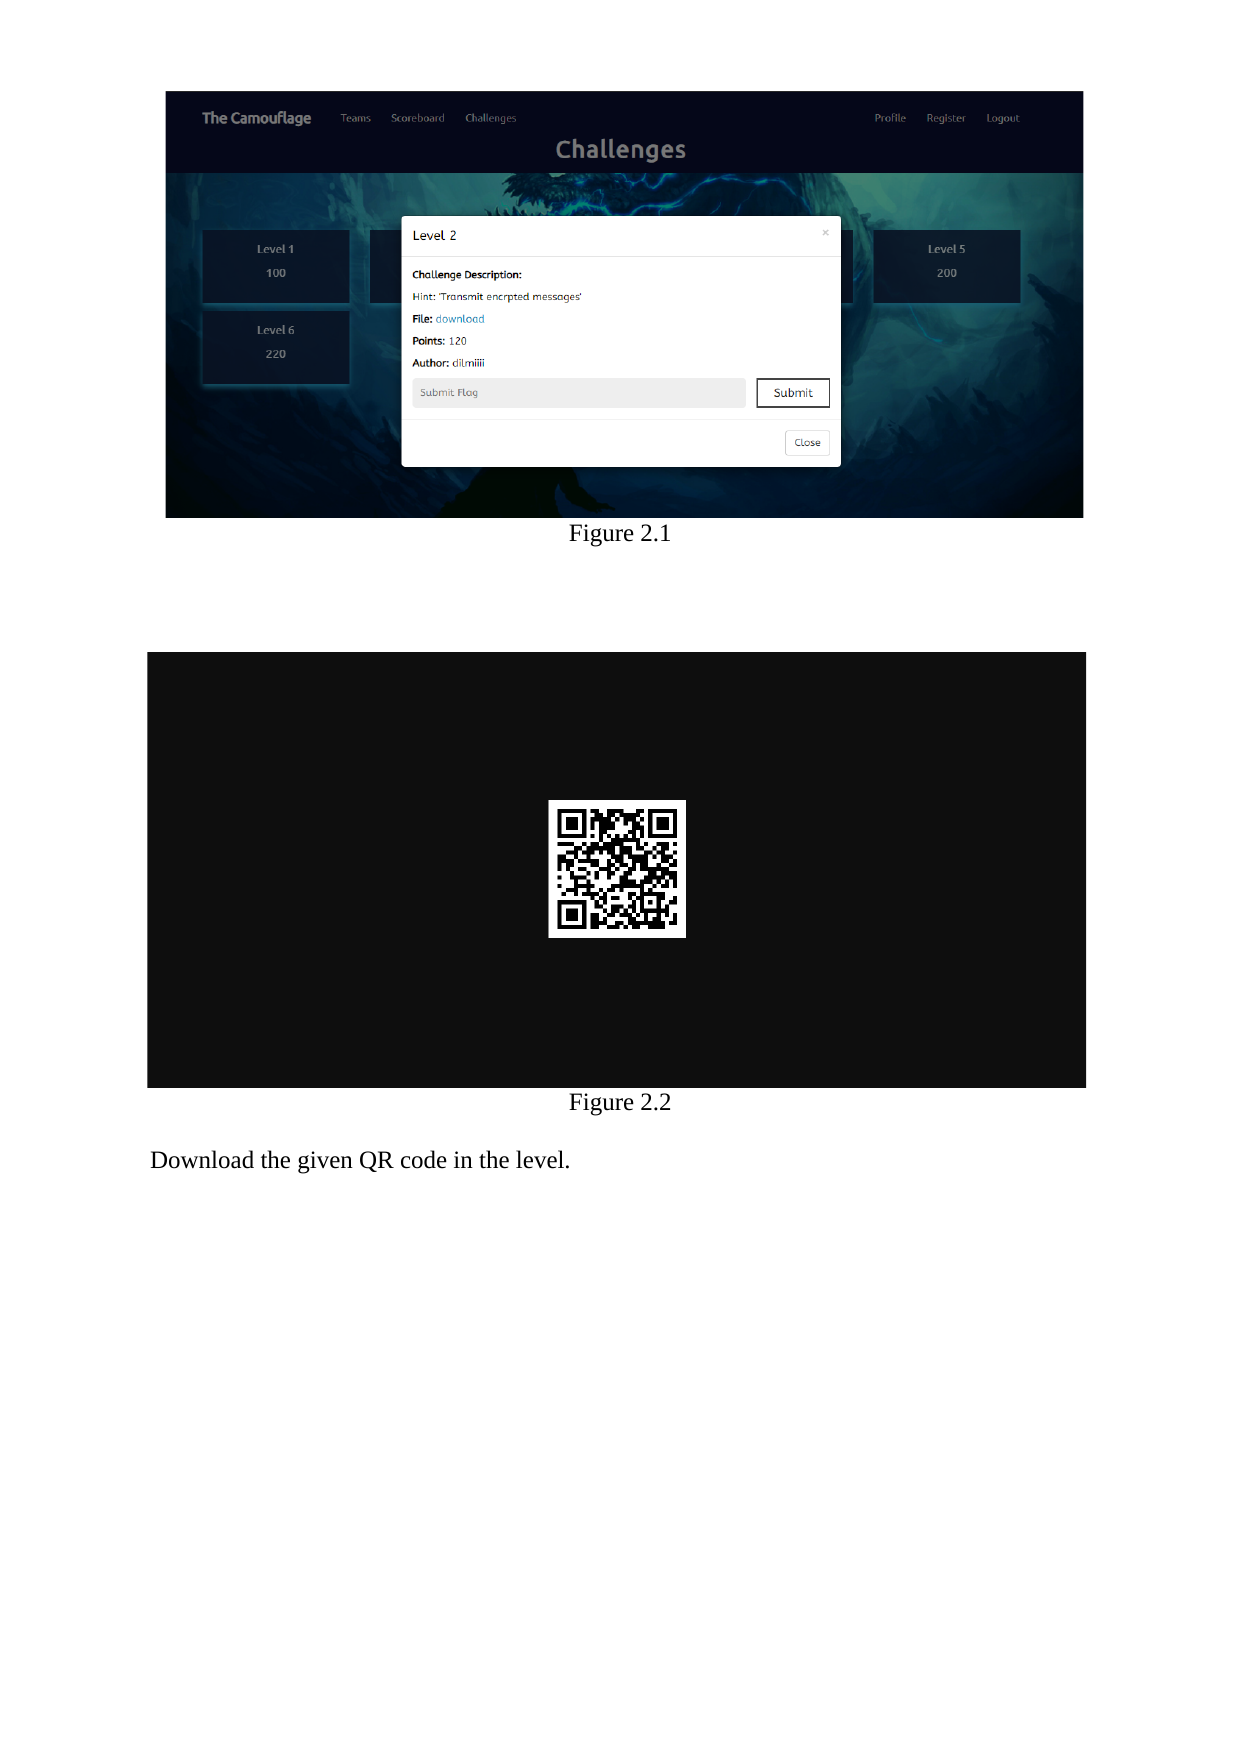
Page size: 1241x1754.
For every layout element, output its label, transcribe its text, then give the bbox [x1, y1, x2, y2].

text Download the given QR code in the level. [150, 1145, 1090, 1174]
picture [165, 91, 1084, 518]
picture [147, 652, 1087, 1088]
